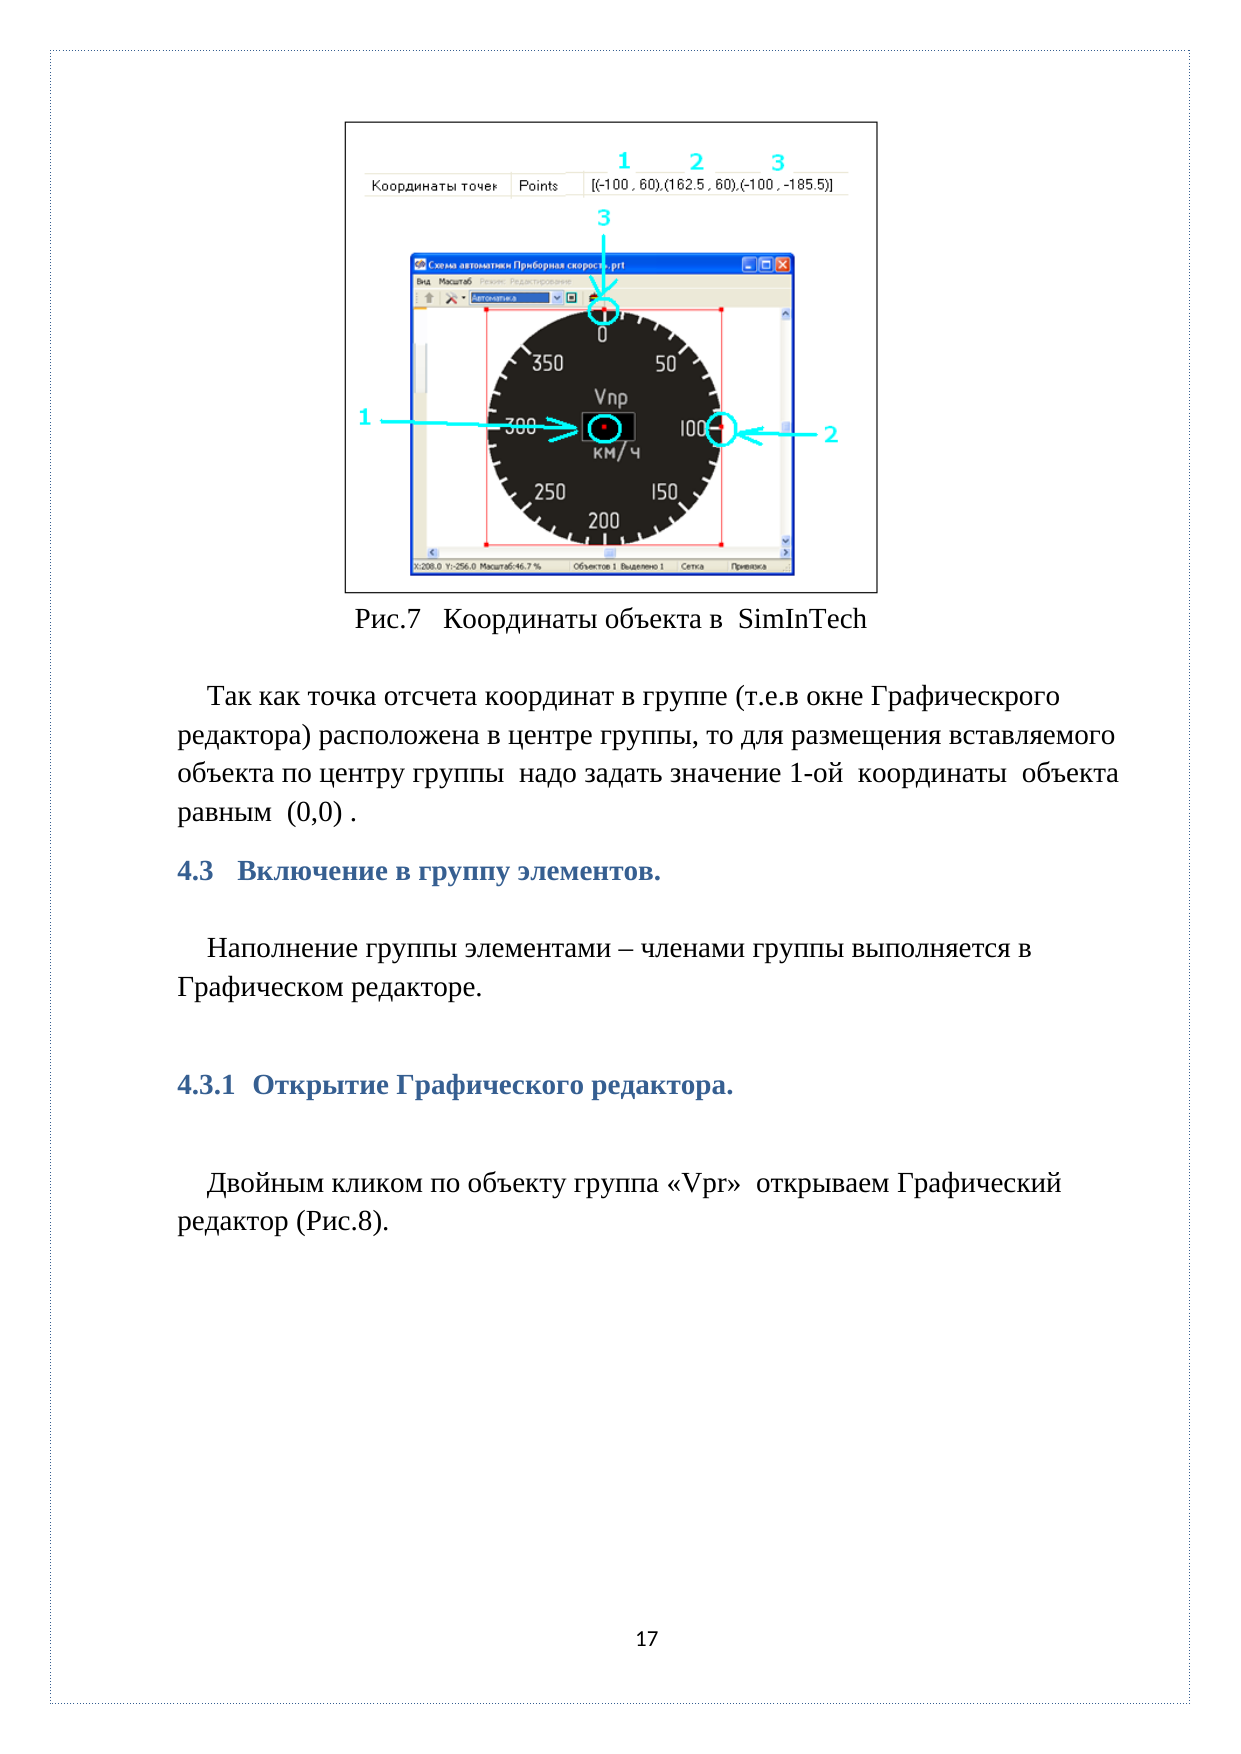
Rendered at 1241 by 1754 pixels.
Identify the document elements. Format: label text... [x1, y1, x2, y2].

subtitle Открытие Графического редактора. [177, 1067, 1167, 1101]
list Так как точка отсчета координат в группе (т.е.в окне Графическрого редактора) расположена в центре группы, то для размещения вставляемого объекта по центру группы надо задать значение 1-ой координаты объекта равным (0,0) . [177, 678, 1167, 828]
picture [339, 118, 887, 598]
list Двойным кликом по объекту группа «Vpr» открываем Графический редактор (Рис.22). [177, 1165, 1167, 1237]
list Рис.21 Координаты объекта в SimInTech [177, 601, 1167, 635]
list Наполнение группы элементами – членами группы выполняется в Графическом редакторе. [177, 931, 1167, 1003]
subtitle Включение в группу элементов. [177, 853, 1167, 887]
